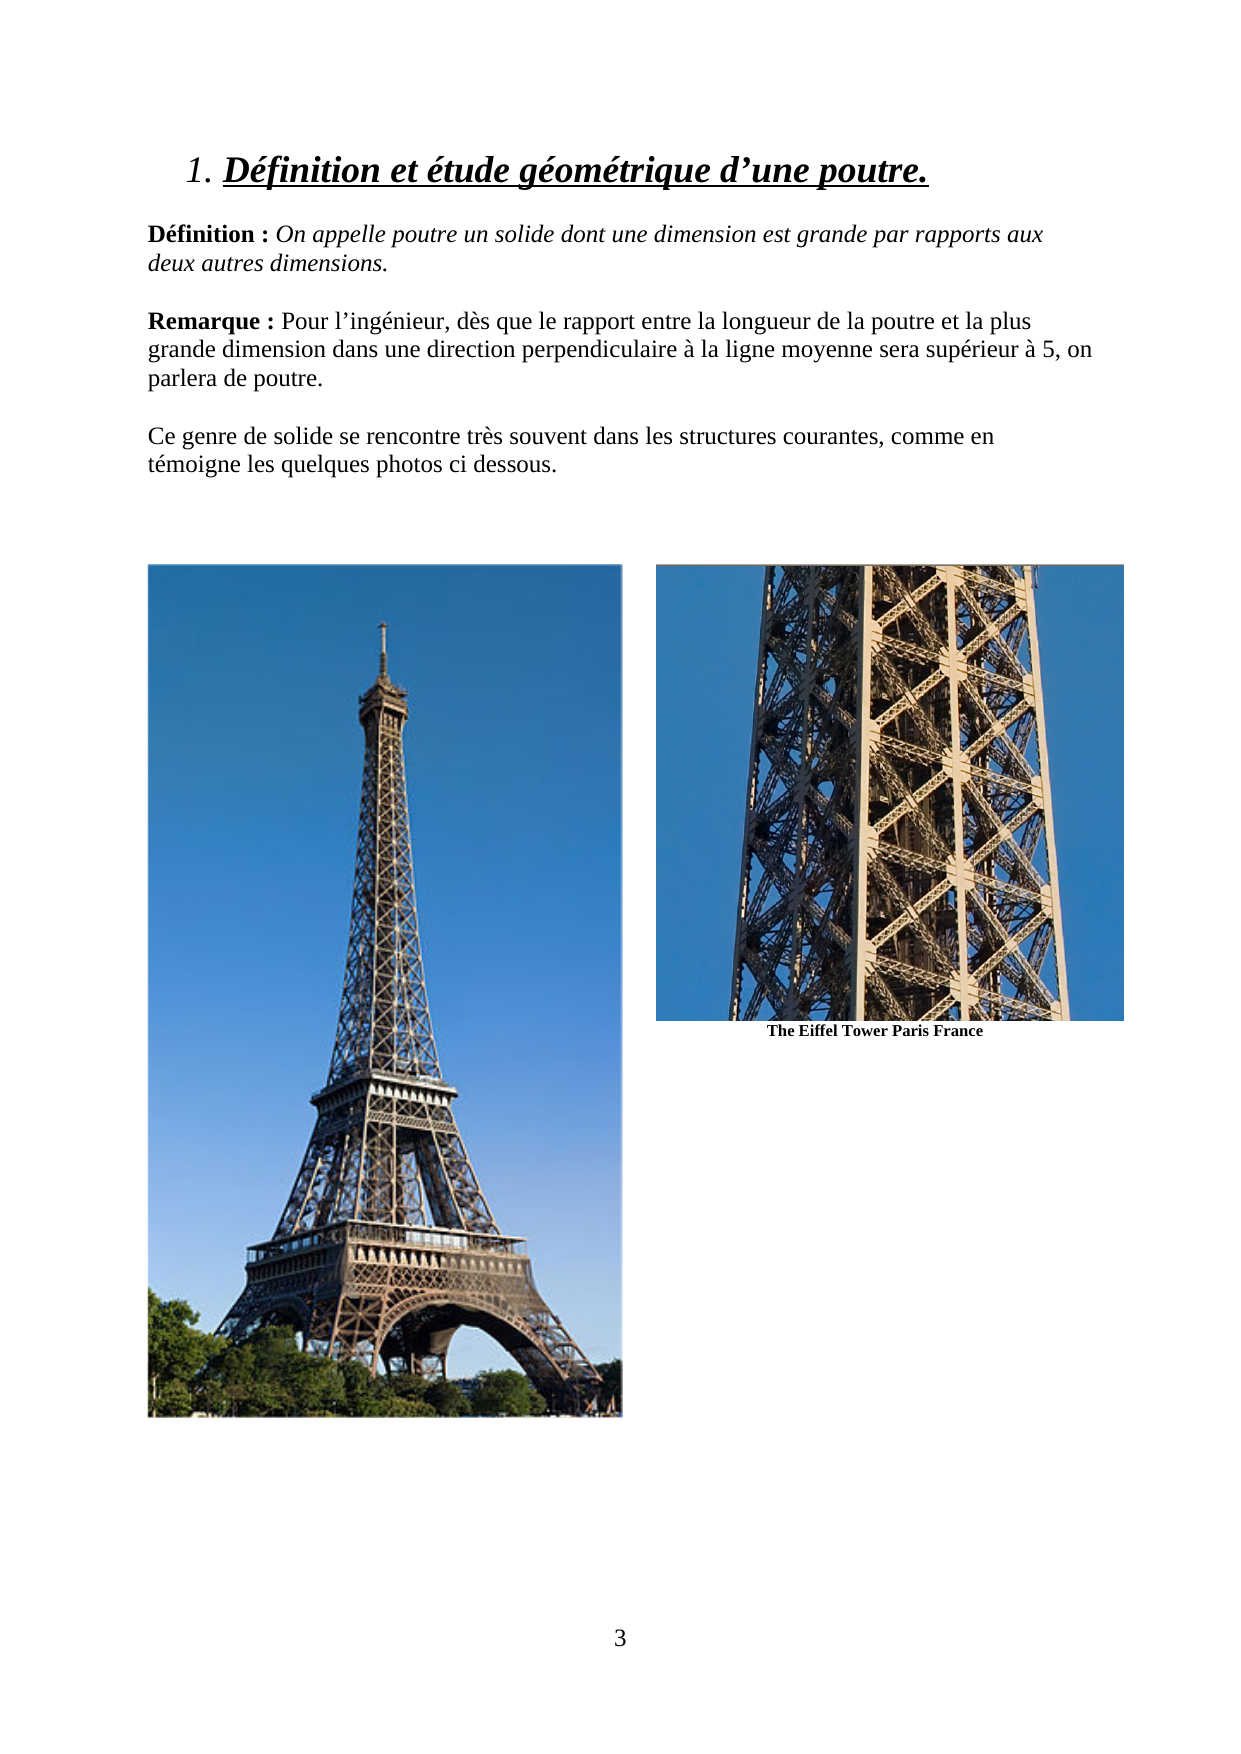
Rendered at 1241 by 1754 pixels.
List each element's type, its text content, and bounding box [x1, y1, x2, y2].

text Définition : On appelle poutre un solide dont une dimension est grande par rapports aux deux autres dimensions. [148, 219, 1093, 277]
text The [657, 1021, 1093, 1040]
text Ce genre de solide se rencontre très souvent dans les structures courantes, comme en témoigne les quelques photos ci dessous. [148, 421, 1093, 478]
text Remarque : Pour l’ingénieur, dès que le rapport entre la longueur de la poutre et la plus grande dimension dans une direction perpendiculaire à la ligne moyenne sera supérieur à 5, on parlera de poutre. [148, 306, 1093, 392]
list Définition et étude géométrique d’une poutre. [185, 148, 1093, 191]
